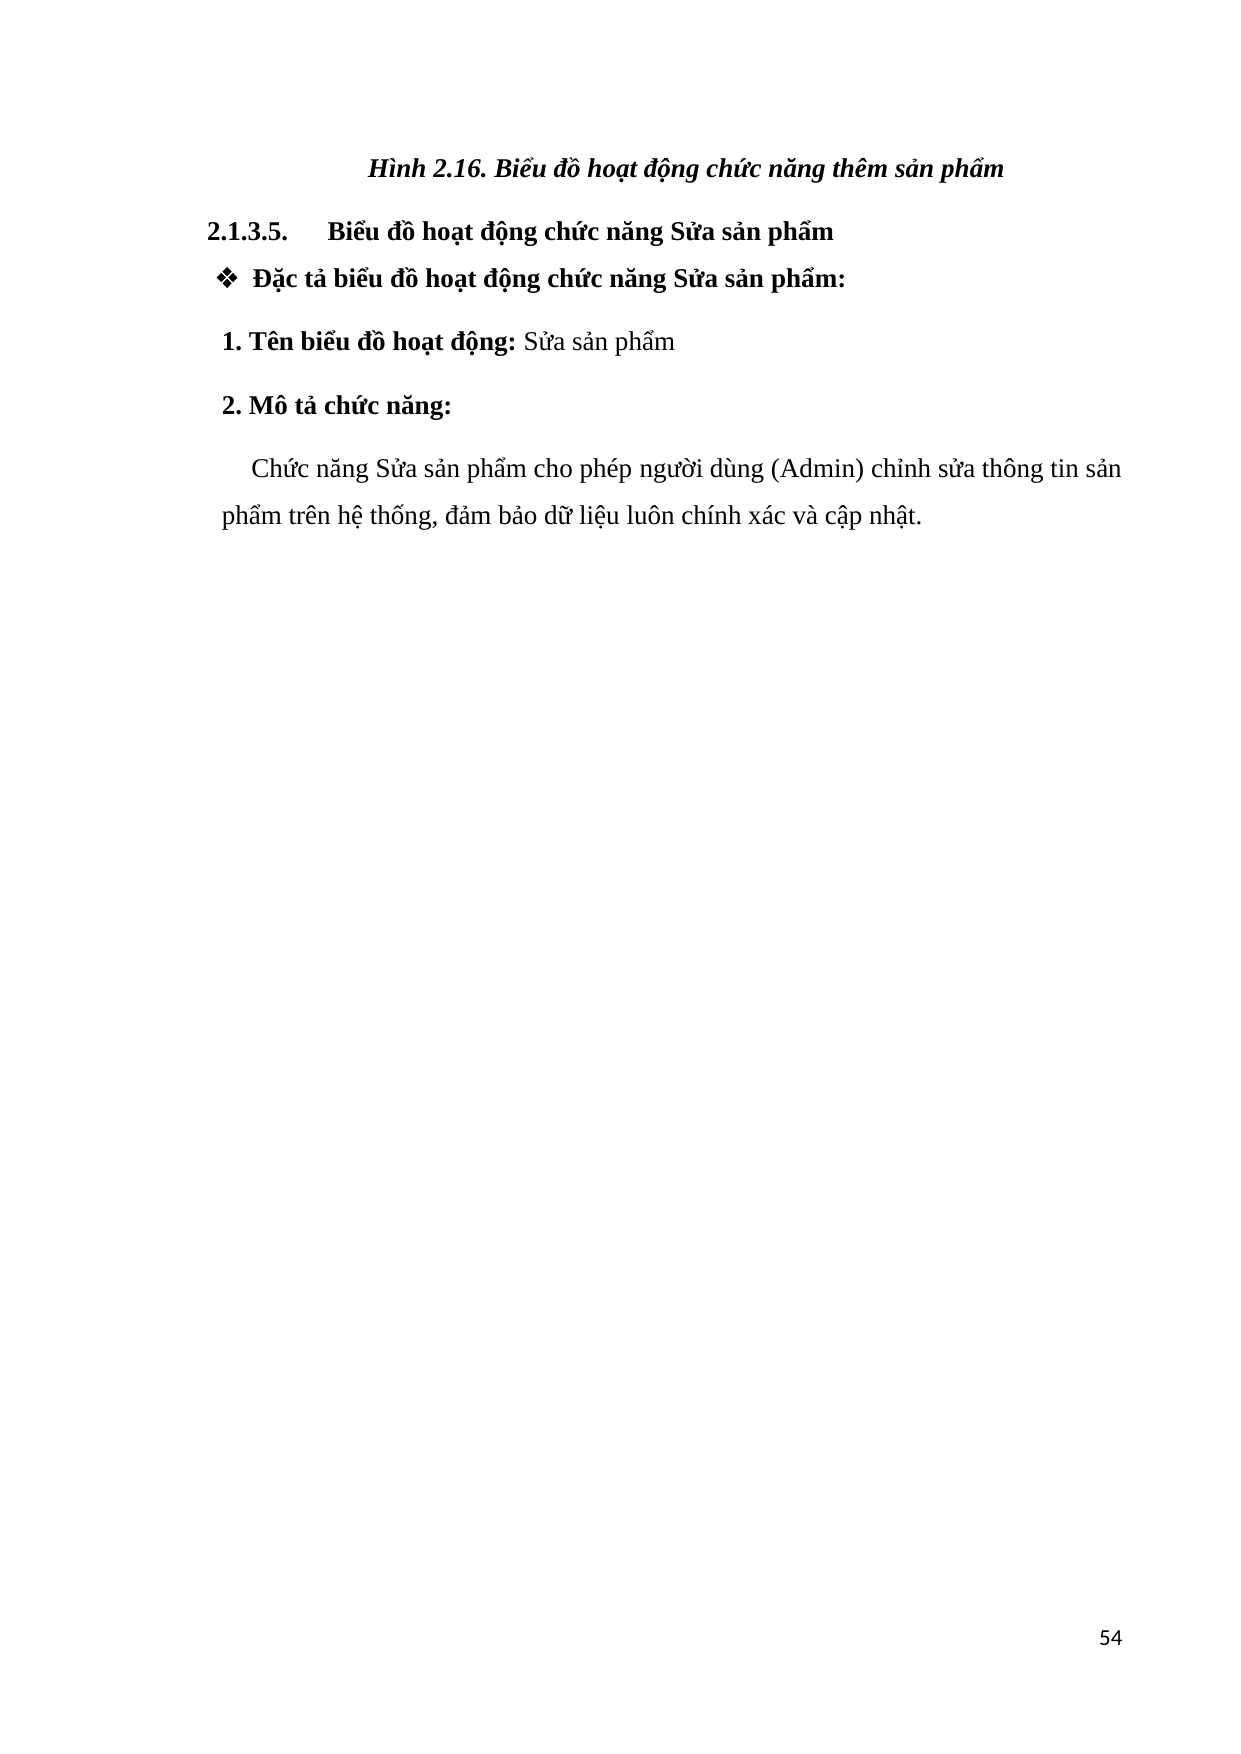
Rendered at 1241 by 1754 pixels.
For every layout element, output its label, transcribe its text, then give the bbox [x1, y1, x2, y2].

text 2. Mô tả chức năng: [177, 389, 1122, 420]
subtitle Biểu đồ hoạt động chức năng Sửa sản phẩm [207, 215, 1122, 246]
text 1. Tên biểu đồ hoạt động: Sửa sản phẩm [177, 326, 1122, 357]
text Chức năng Sửa sản phẩm cho phép người dùng (Admin) chỉnh sửa thông tin sản phẩm trên hệ thống, đảm bảo dữ liệu luôn chính xác và cập nhật. [222, 452, 1122, 530]
list Đặc tả biểu đồ hoạt động chức năng Sửa sản phẩm: [215, 262, 1122, 293]
text Hình 2.16. Biểu đồ hoạt động chức năng thêm sản phẩm [252, 152, 1122, 183]
